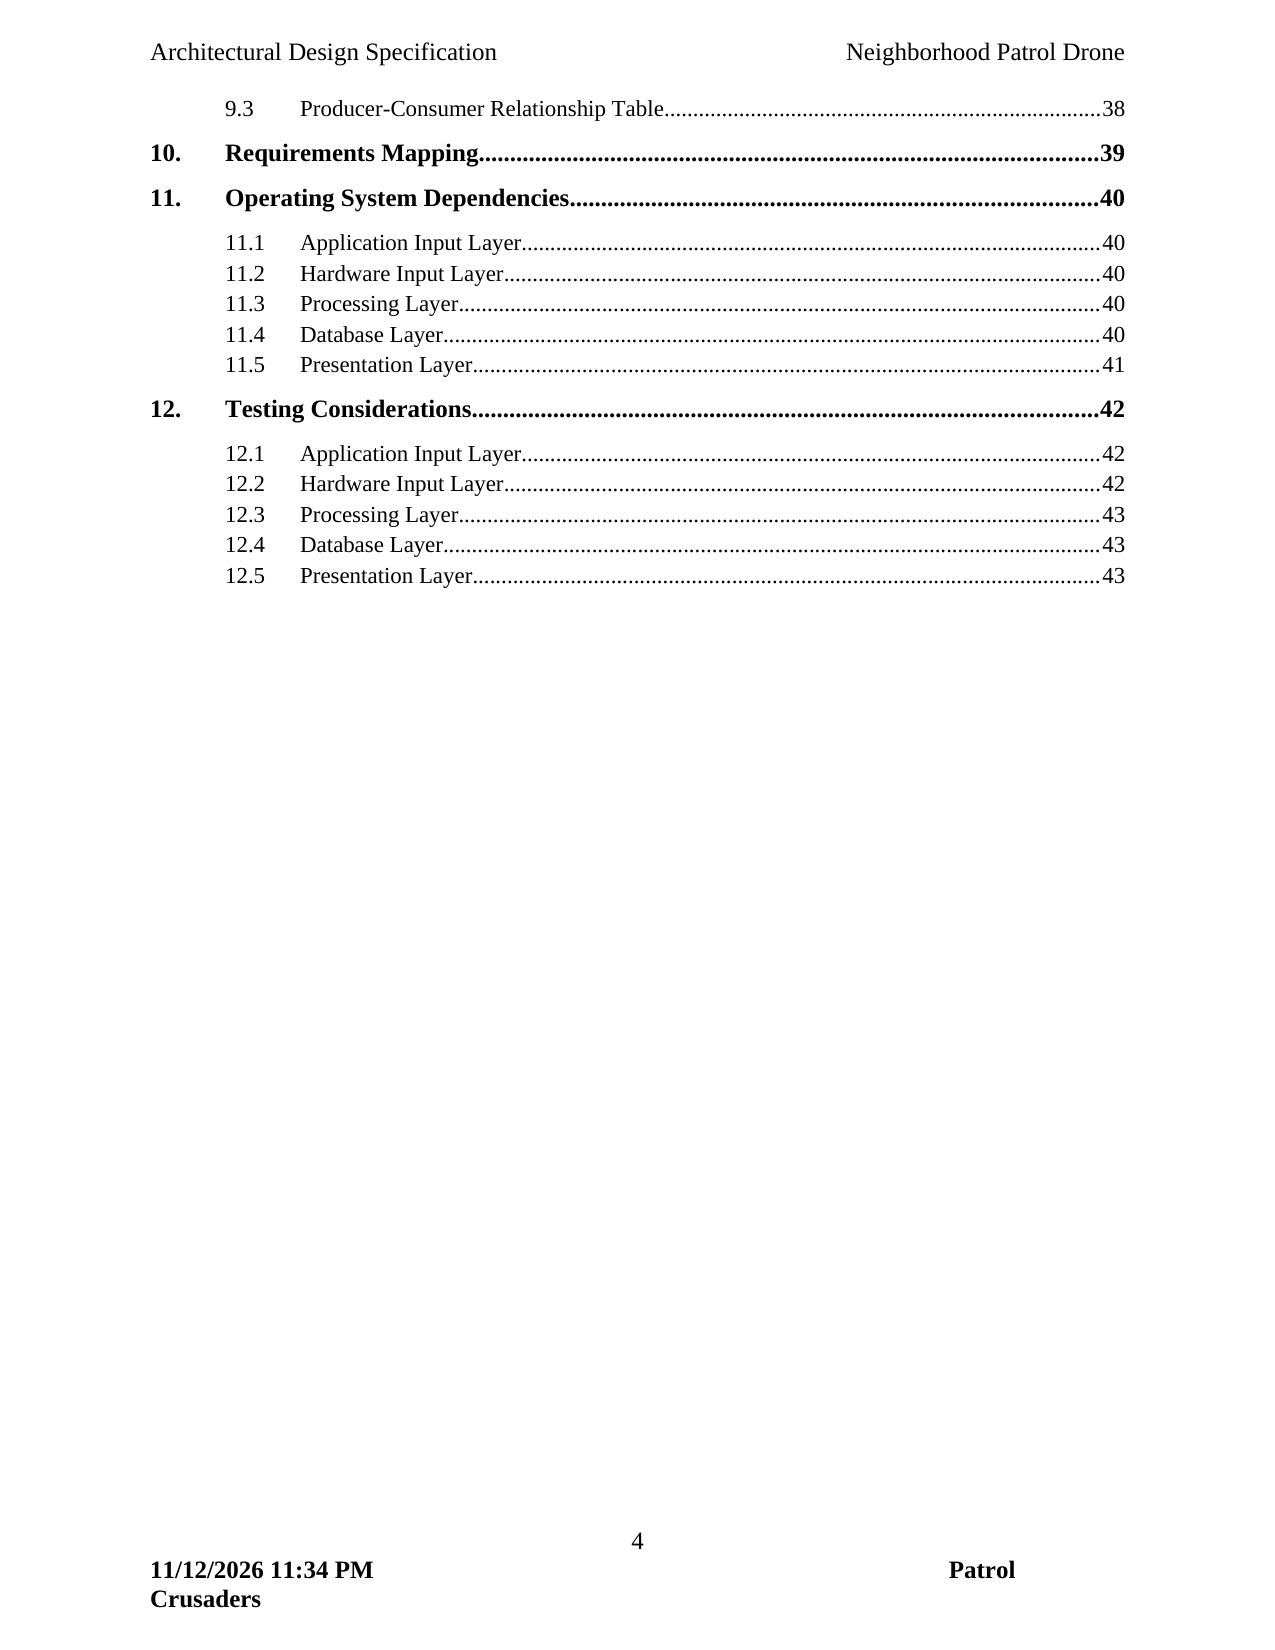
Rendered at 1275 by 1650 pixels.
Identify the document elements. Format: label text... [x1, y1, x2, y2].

text 9.3 Producer-Consumer Relationship Table 38 [225, 95, 1125, 121]
text 12.3 Processing Layer 43 [225, 501, 1125, 527]
text 11.2 Hardware Input Layer 40 [225, 259, 1125, 286]
text 10. Requirements Mapping 39 [150, 138, 1125, 167]
text 11.3 Processing Layer 40 [225, 290, 1125, 316]
text 12. Testing Considerations 42 [150, 394, 1125, 423]
text 11.4 Database Layer 40 [225, 321, 1125, 347]
text 12.2 Hardware Input Layer 42 [225, 470, 1125, 497]
text 11. Operating System Dependencies 40 [150, 183, 1125, 212]
text 12.4 Database Layer 43 [225, 531, 1125, 558]
text 12.1 Application Input Layer 42 [225, 440, 1125, 466]
text 12.5 Presentation Layer 43 [225, 562, 1125, 588]
text 11.5 Presentation Layer 41 [225, 351, 1125, 377]
text 11.1 Application Input Layer 40 [225, 229, 1125, 255]
